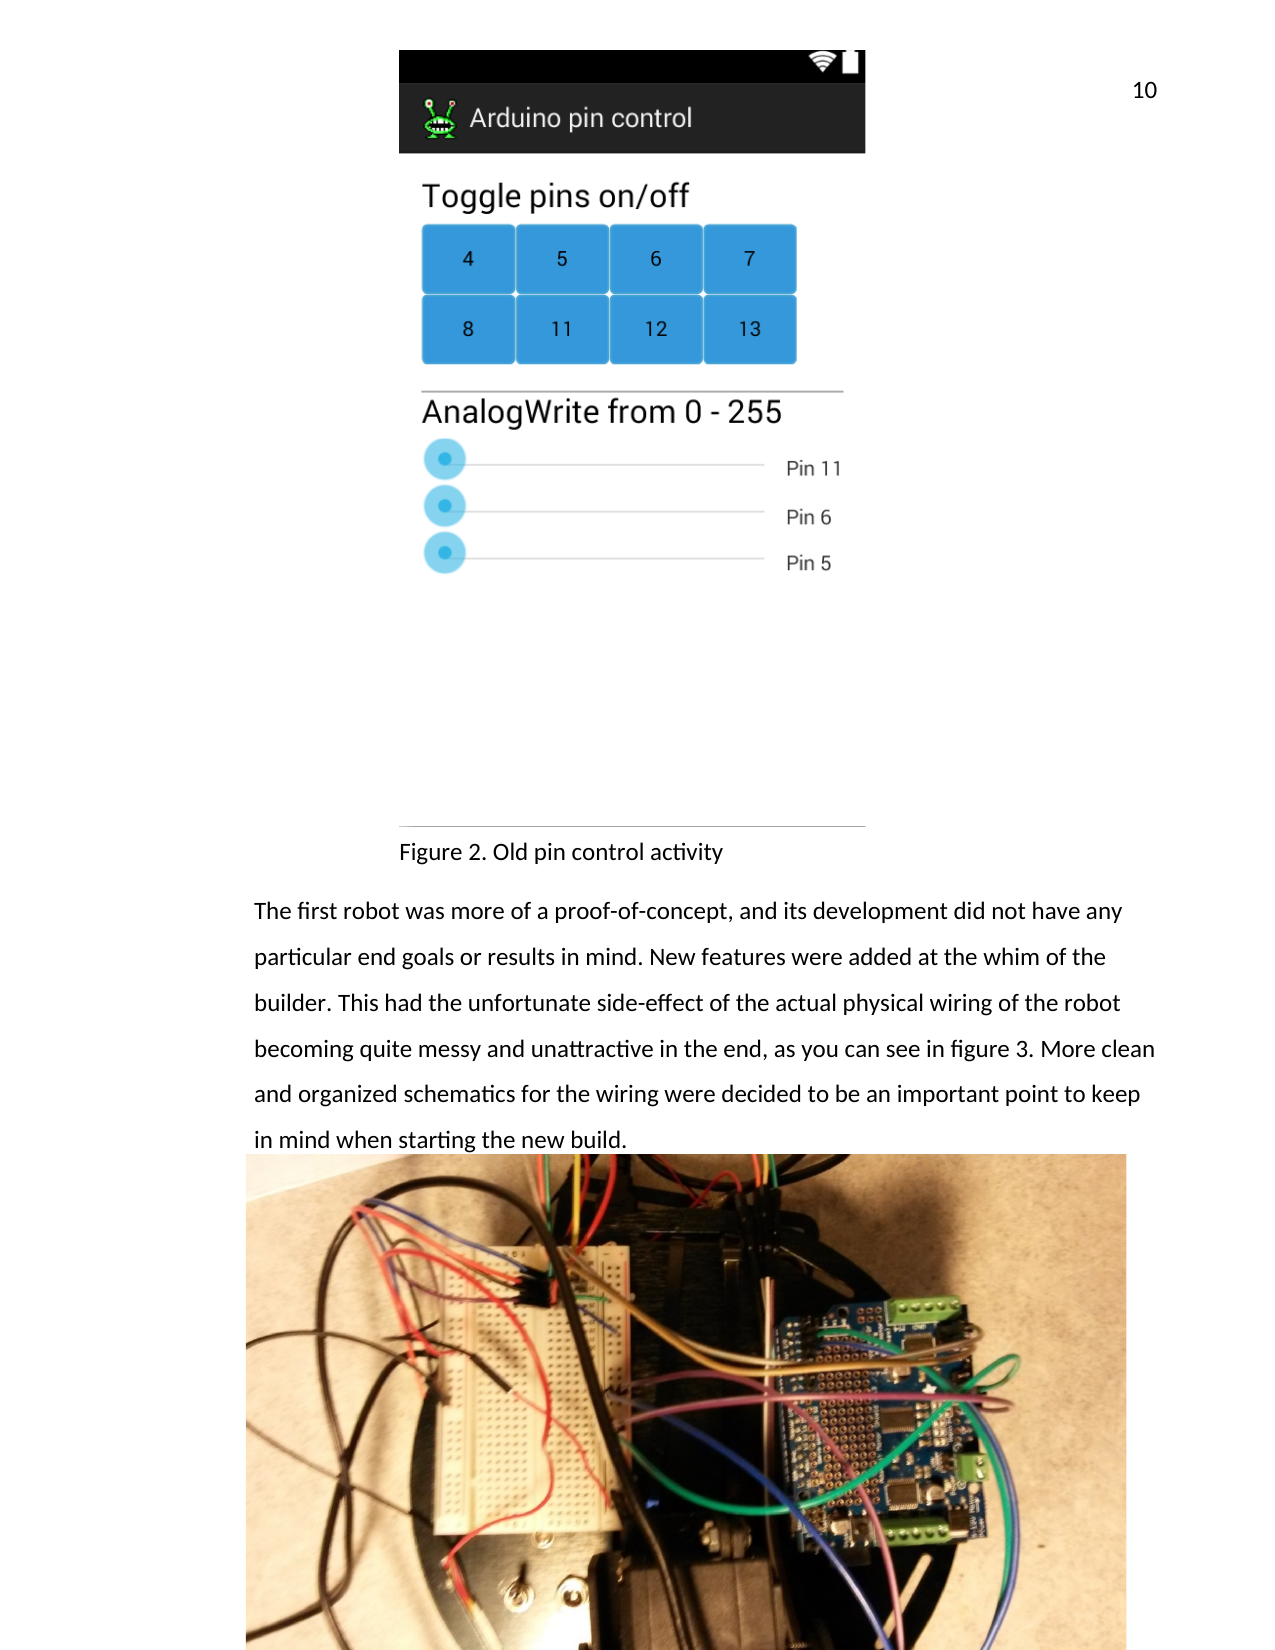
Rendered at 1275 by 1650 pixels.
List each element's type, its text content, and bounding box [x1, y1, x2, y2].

picture [399, 50, 866, 827]
picture [245, 1154, 1127, 1650]
text The first robot was more of a proof-of-concept, and its development did not have any particular end goals or results in mind. New features were added at the whim of the builder. This had the unfortunate side-effect of the actual physical wiring of the robot becoming quite messy and unattractive in the end, as you can see in figure 3. More clean and organized schematics for the wiring were decided to be an important point to keep in mind when starting the new build. [254, 896, 1157, 1155]
